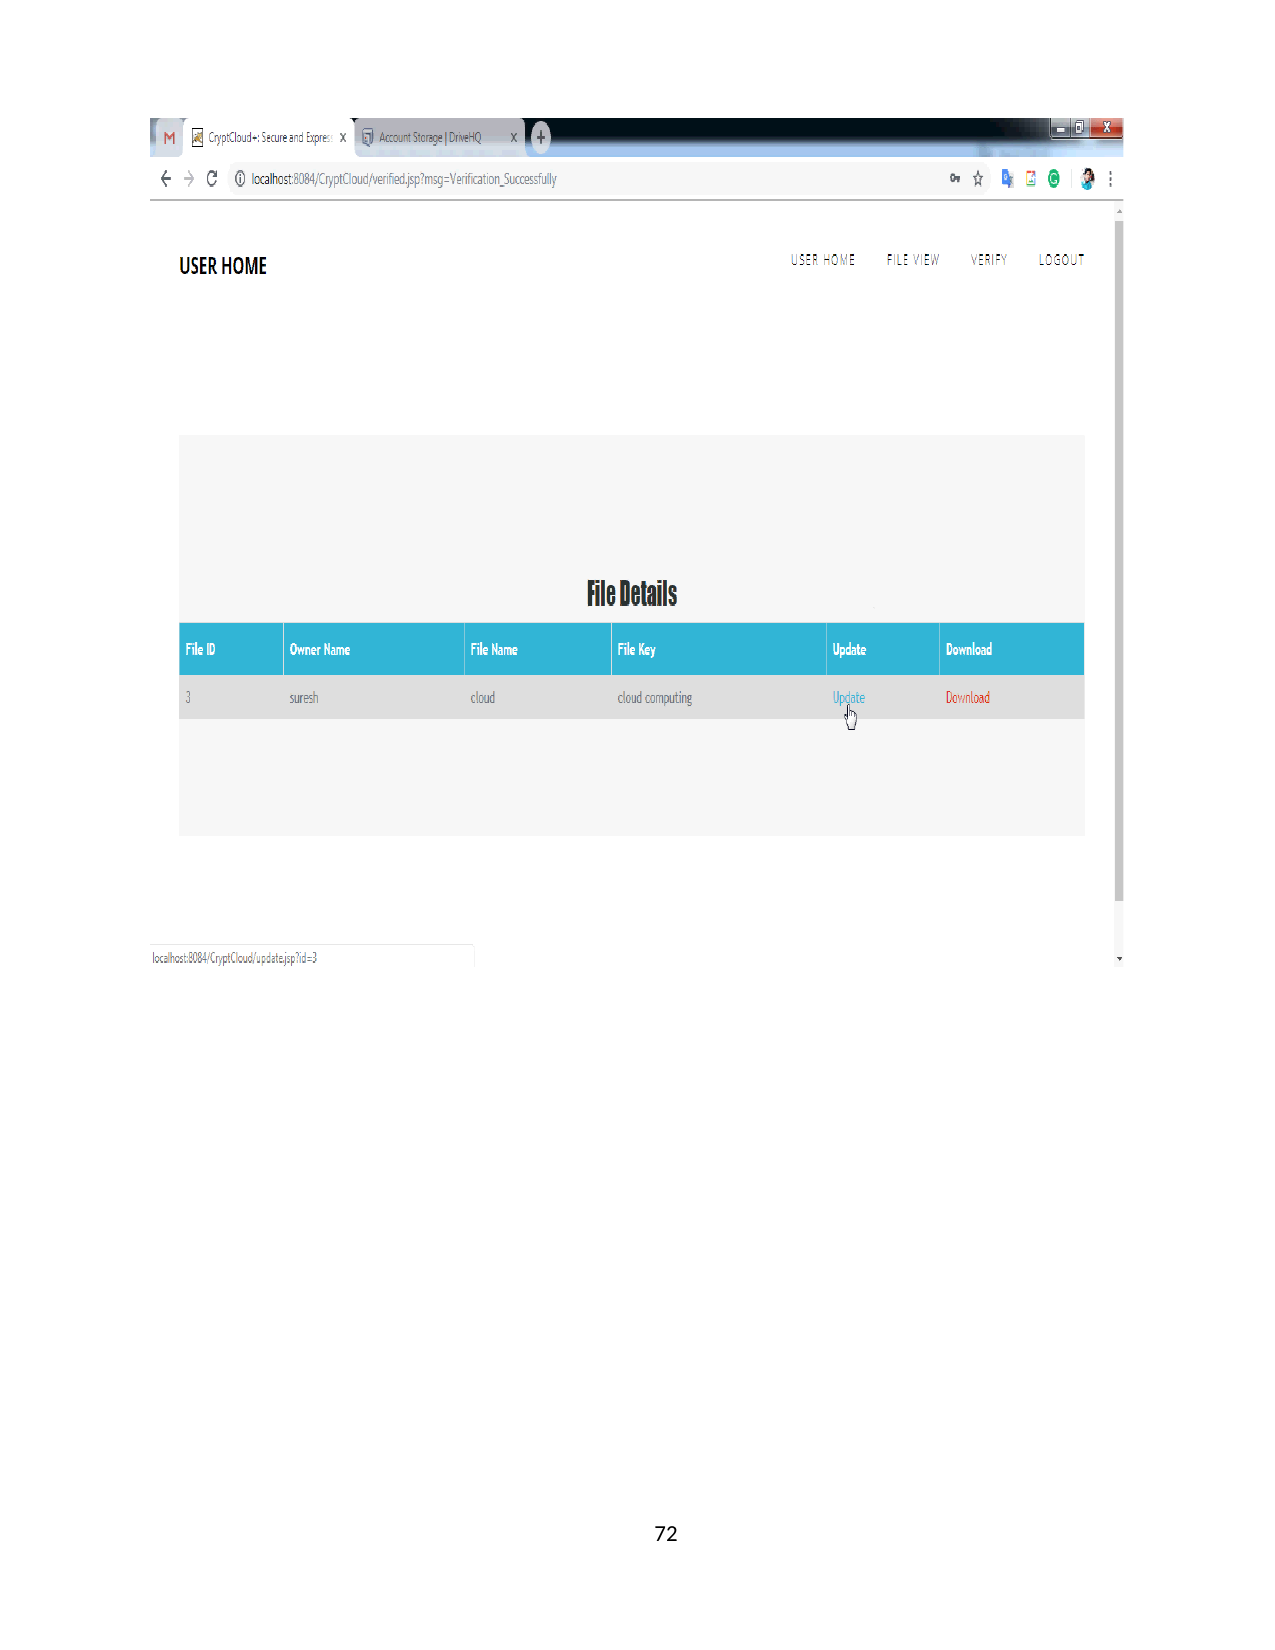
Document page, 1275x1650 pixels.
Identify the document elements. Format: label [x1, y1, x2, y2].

picture [150, 118, 1124, 967]
